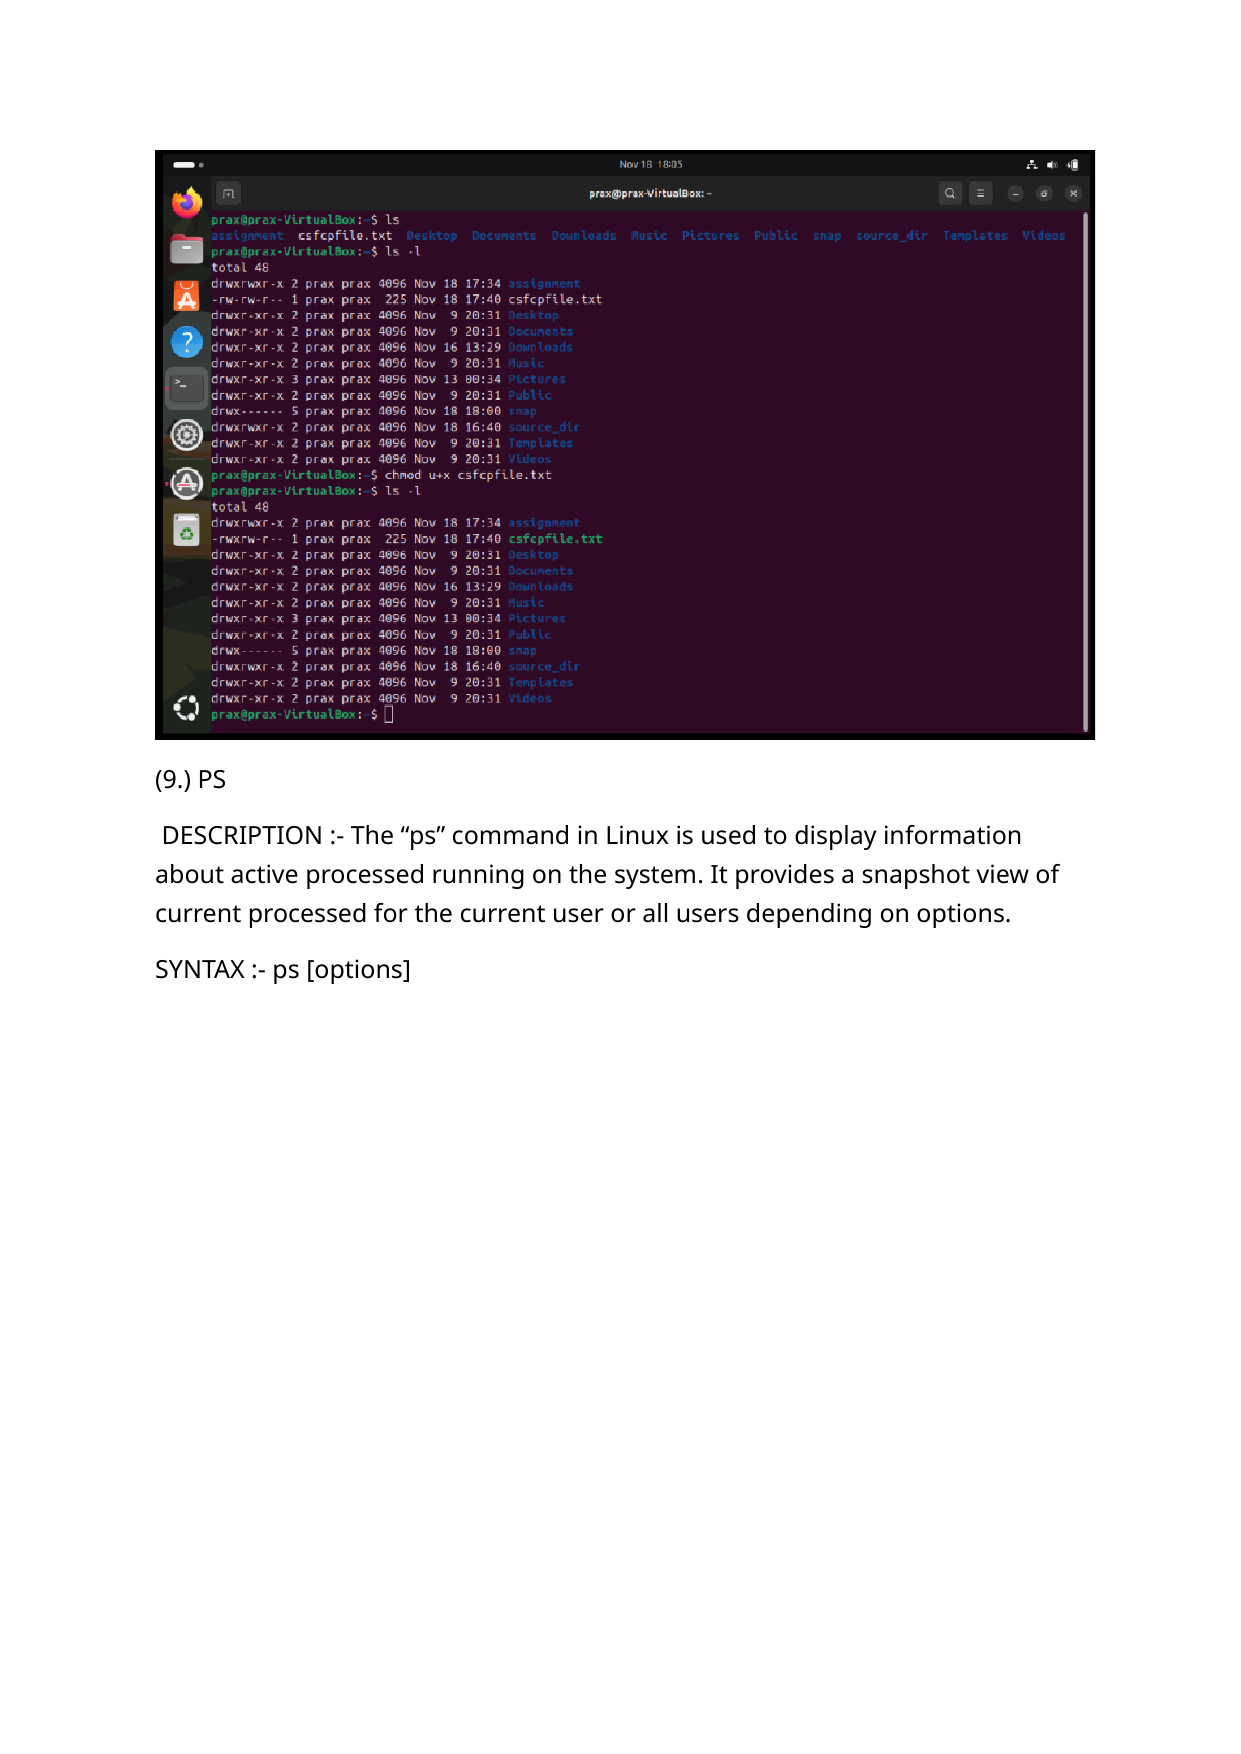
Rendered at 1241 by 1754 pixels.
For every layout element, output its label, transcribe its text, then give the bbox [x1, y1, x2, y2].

text (9.) PS [155, 762, 1090, 796]
picture [155, 150, 1096, 740]
text SYNTAX :- ps [options] [155, 952, 1090, 986]
text DESCRIPTION :- The “ps” command in Linux is used to display information about active processed running on the system. It provides a snapshot view of current processed for the current user or all users depending on options. [155, 817, 1090, 930]
